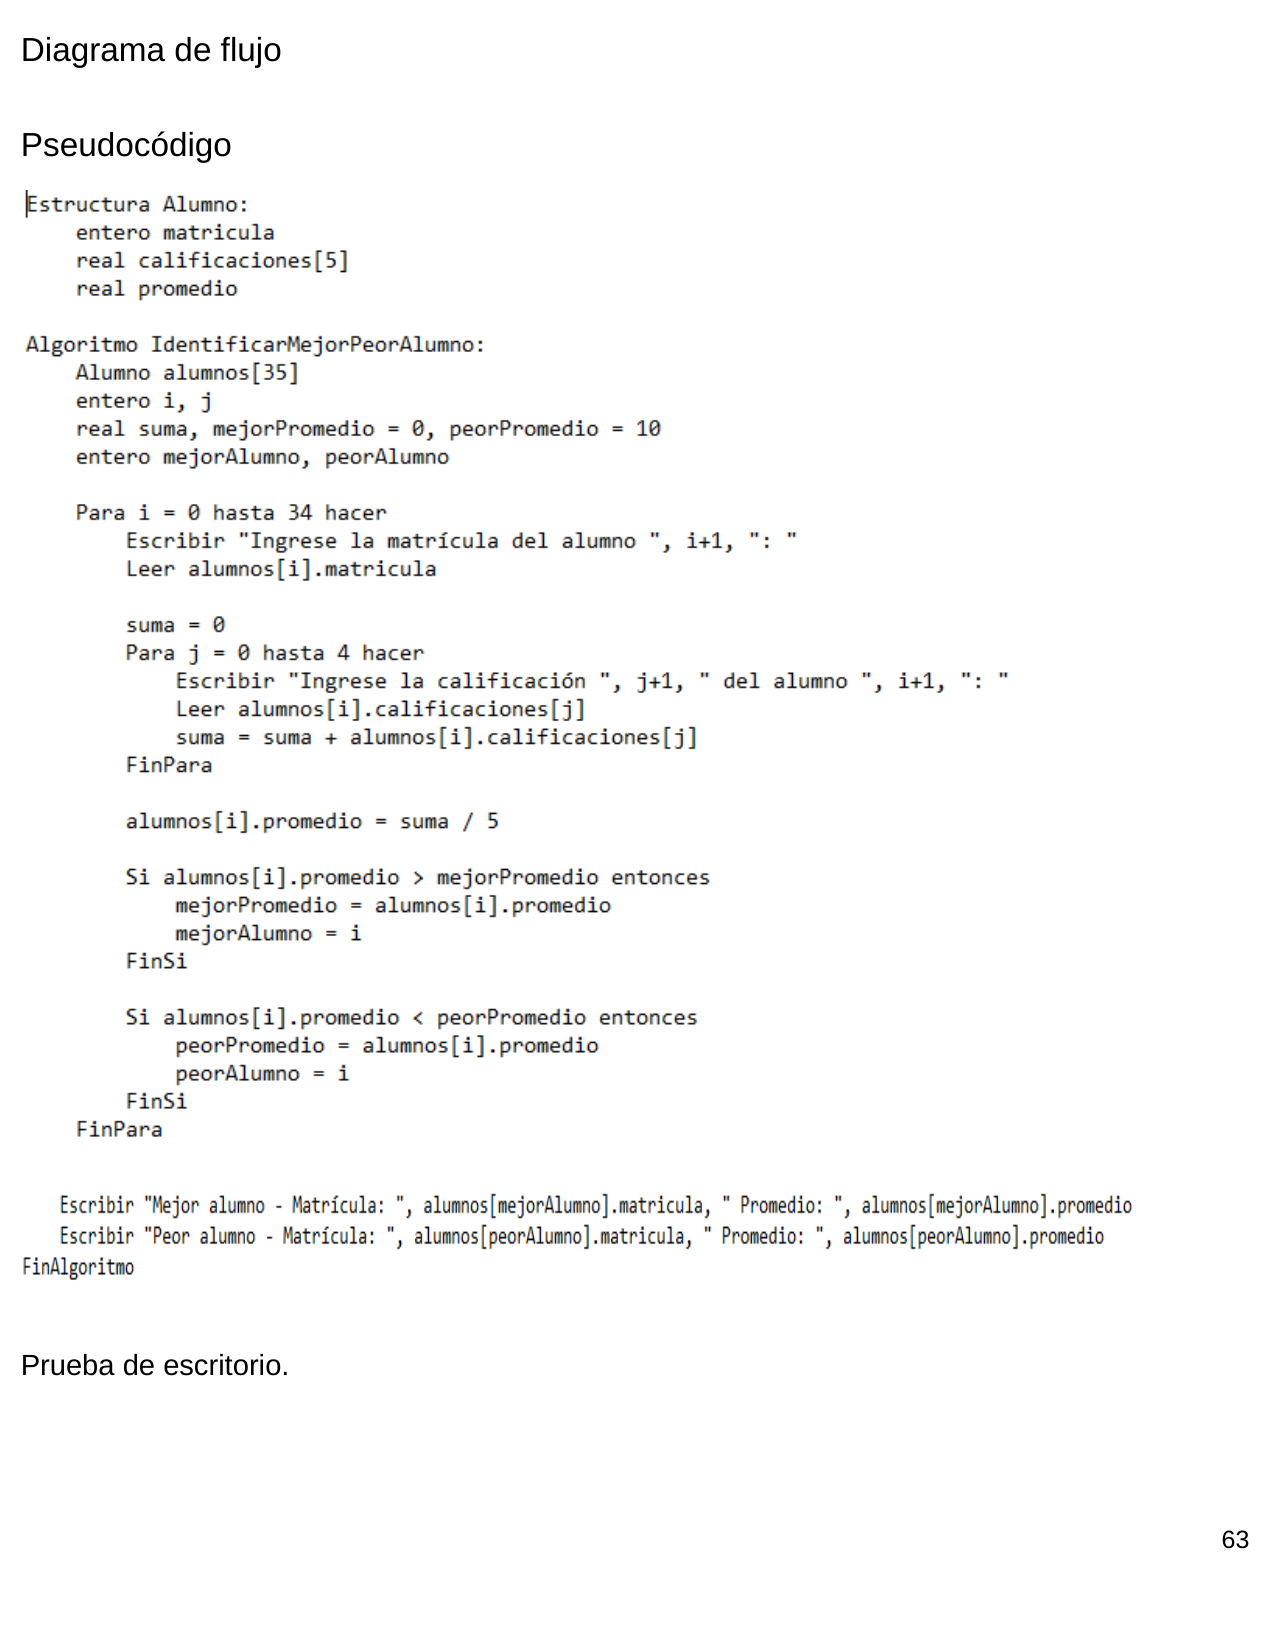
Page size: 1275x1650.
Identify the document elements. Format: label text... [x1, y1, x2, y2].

subtitle Diagrama de flujo [21, 29, 1249, 68]
subtitle Prueba de escritorio. [21, 1347, 1249, 1381]
picture [20, 1167, 1275, 1304]
picture [20, 190, 1055, 1154]
subtitle Pseudocódigo [21, 125, 1249, 163]
